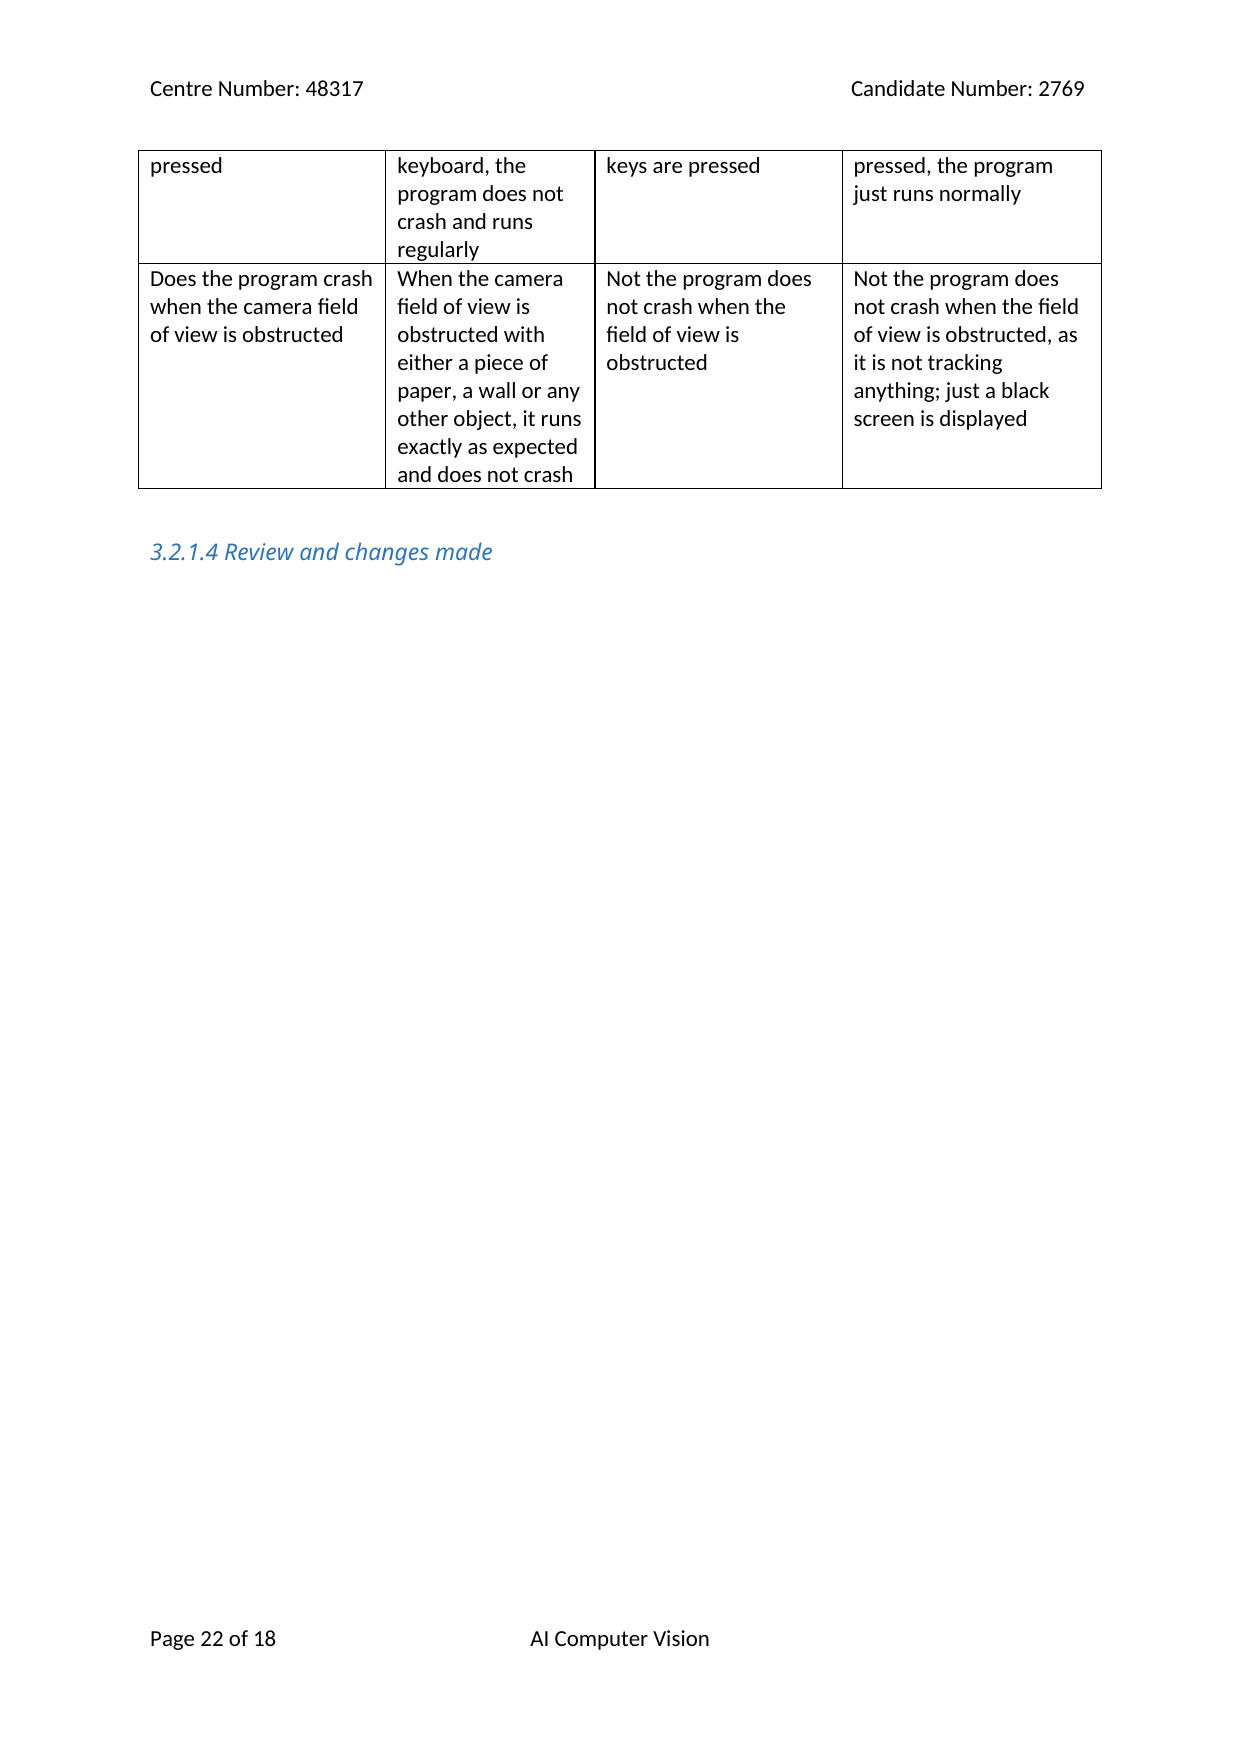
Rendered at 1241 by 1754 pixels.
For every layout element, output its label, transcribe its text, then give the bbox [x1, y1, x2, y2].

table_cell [386, 151, 594, 263]
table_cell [139, 151, 385, 263]
subtitle 3.2.1.4 Review and changes made [150, 536, 1090, 567]
table_cell When the camera field of view is obstructed with either a piece of paper, a wall or any other object, it runs exactly as expected and does not crash [386, 264, 594, 488]
table_cell Not the program does not crash when the field of view is obstructed [596, 264, 842, 488]
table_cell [596, 151, 842, 263]
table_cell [843, 151, 1101, 263]
table_cell Does the program crash when the camera field of view is obstructed [139, 264, 385, 488]
table_cell Not the program does not crash when the field of view is obstructed, as it is not tracking anything; just a black screen is displayed [843, 264, 1101, 488]
